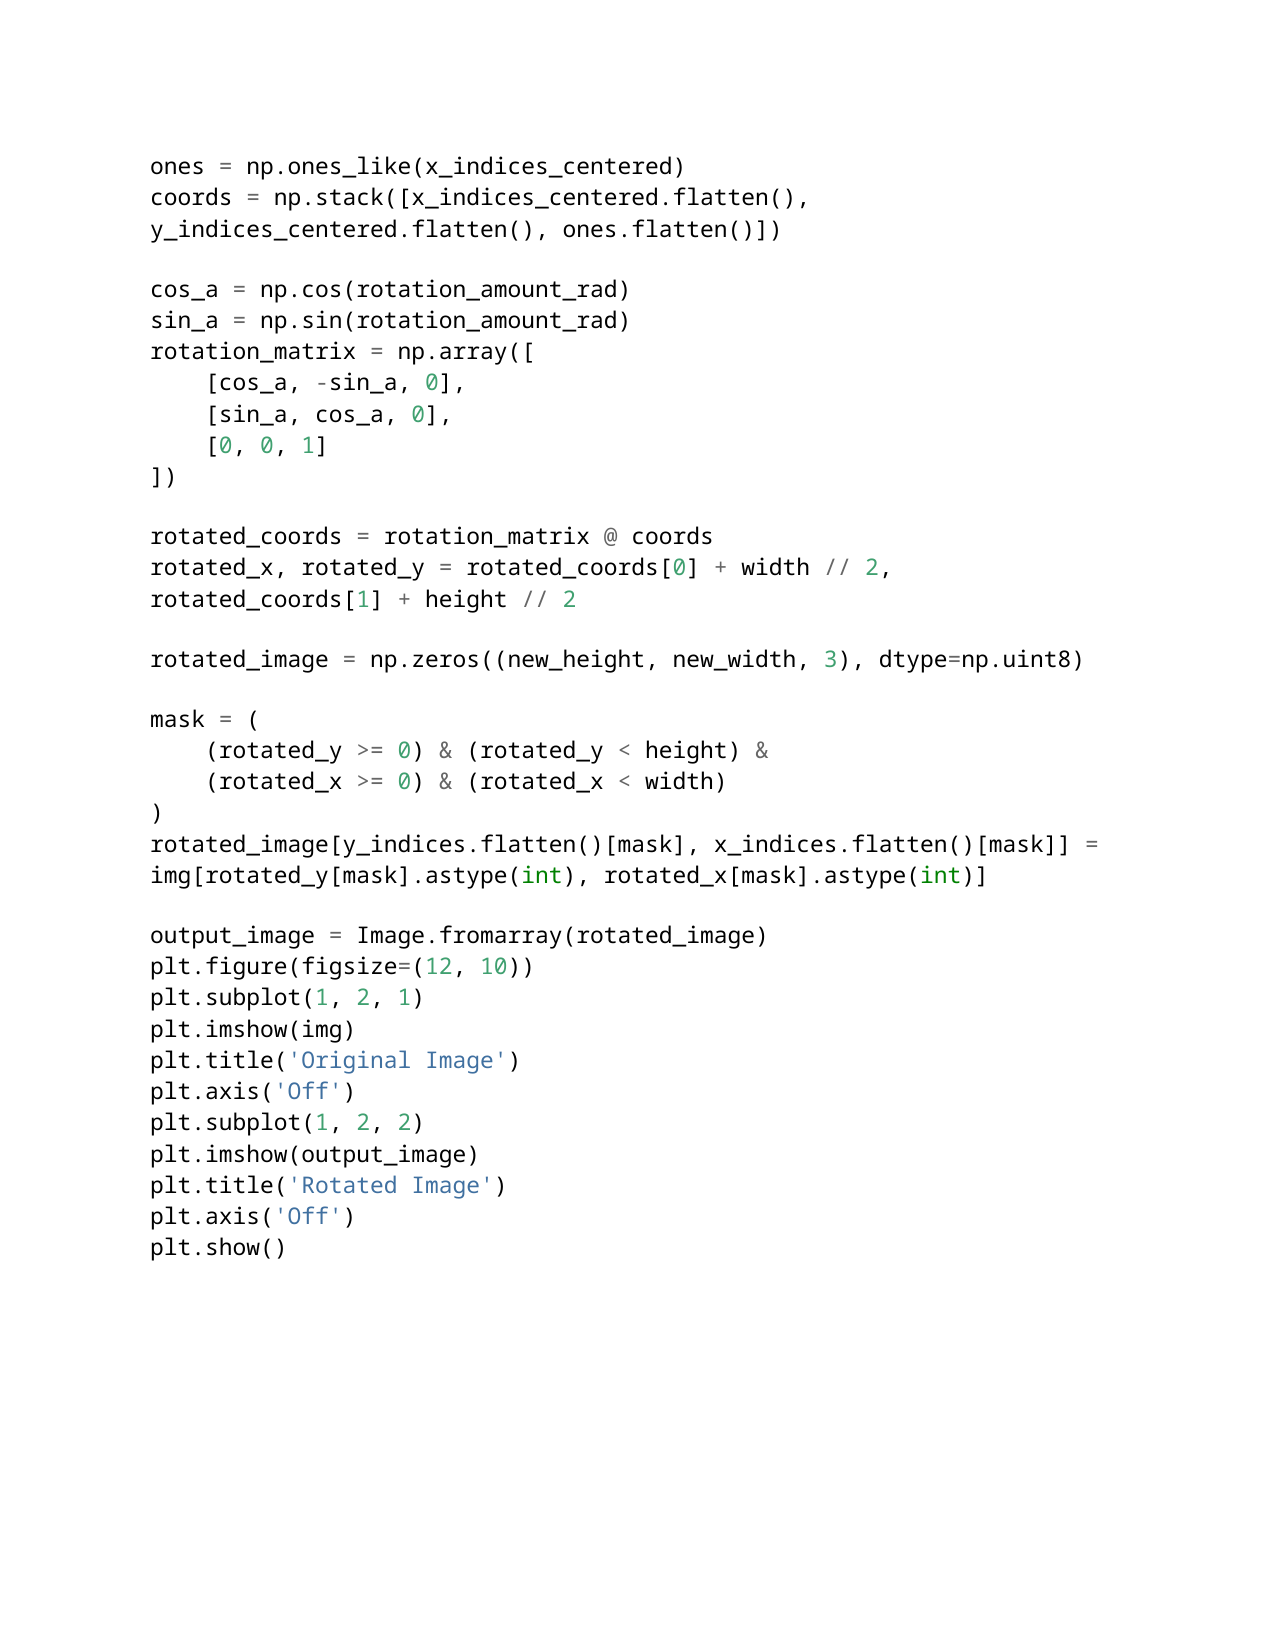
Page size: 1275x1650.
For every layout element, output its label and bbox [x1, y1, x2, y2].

text [150, 150, 1125, 1262]
